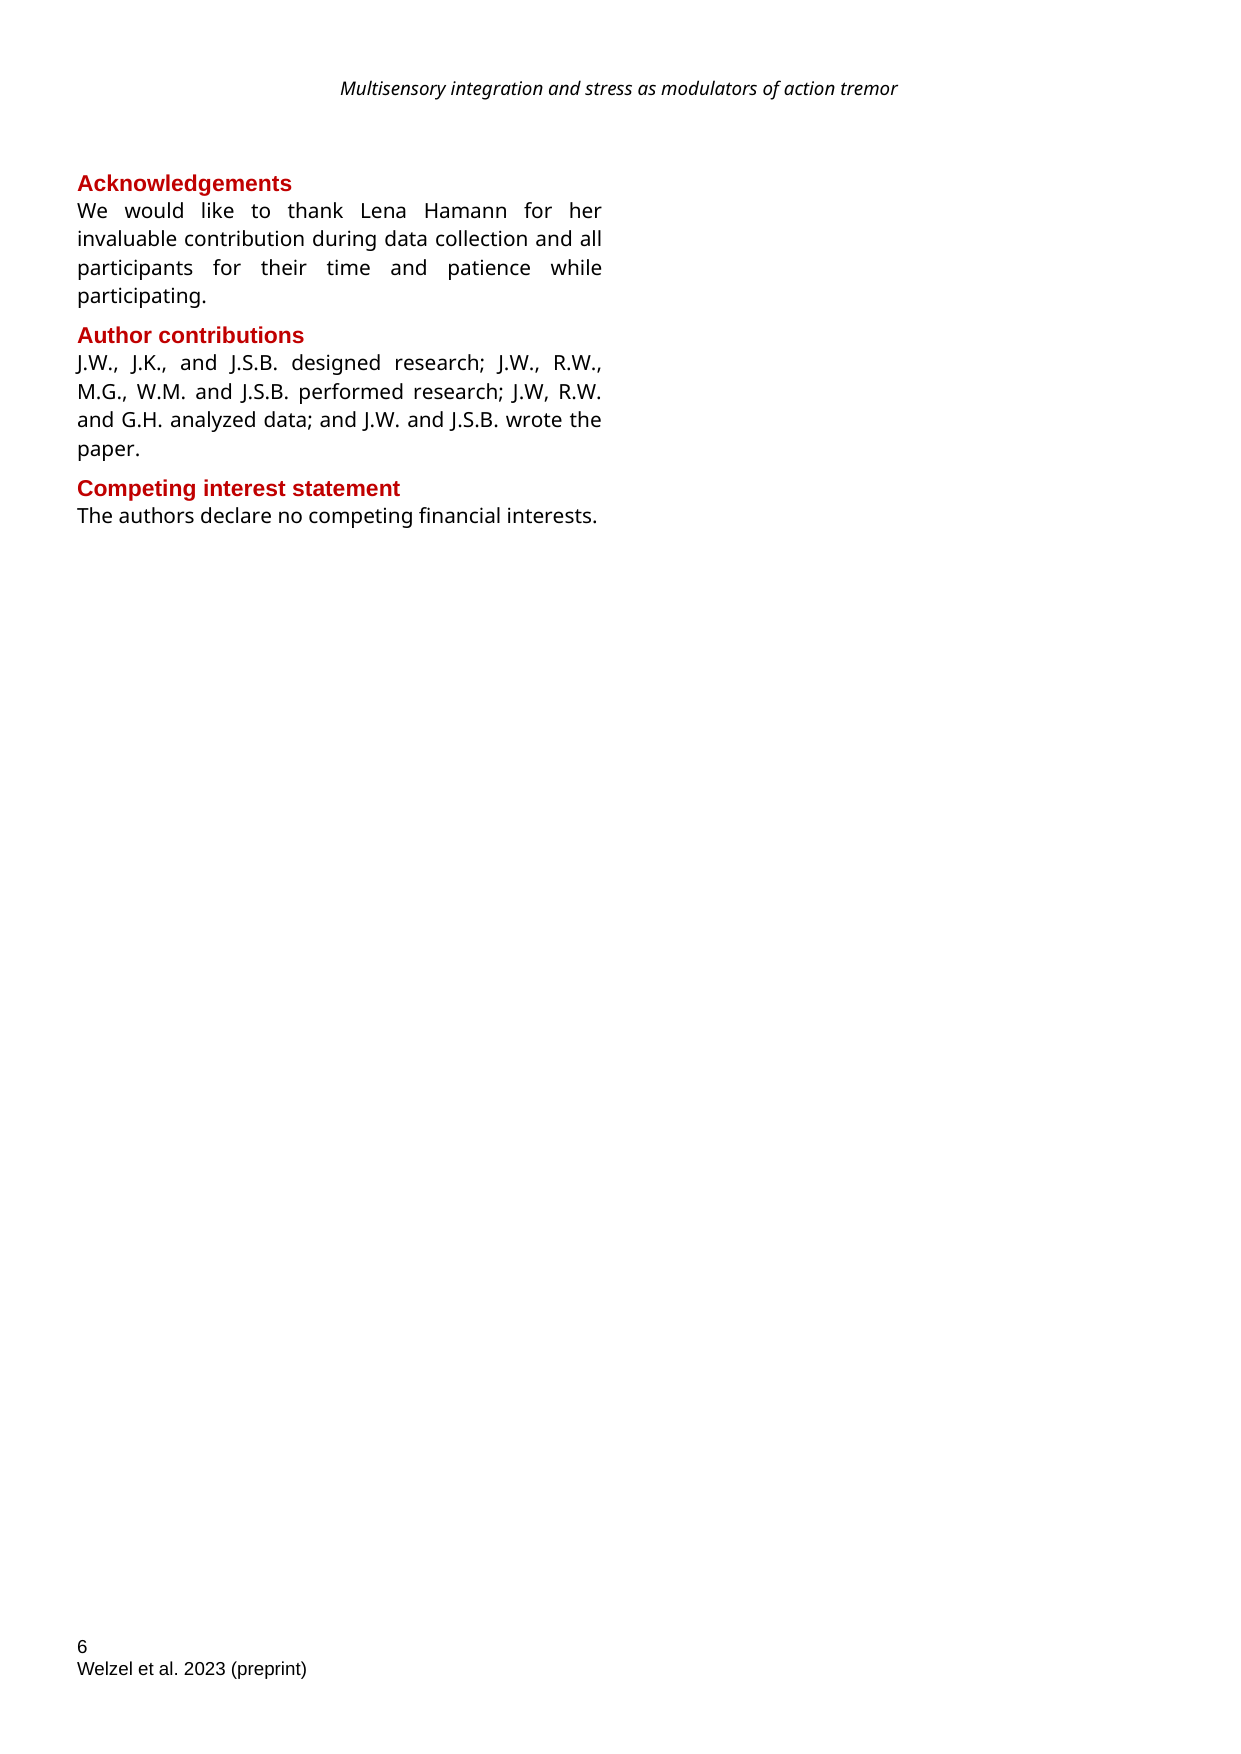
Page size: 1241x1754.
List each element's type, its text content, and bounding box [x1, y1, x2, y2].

text J.W., J.K., and J.S.B. designed research; J.W., R.W., M.G., W.M. and J.S.B. performed research; J.W, R.W. and G.H. analyzed data; and J.W. and J.S.B. wrote the paper. [77, 348, 603, 462]
subtitle Acknowledgements [77, 169, 603, 196]
text The authors declare no competing financial interests. [77, 501, 603, 529]
subtitle Author contributions [77, 322, 603, 348]
text We would like to thank Lena Hamann for her invaluable contribution during data collection and all participants for their time and patience while participating. [77, 196, 603, 309]
subtitle Competing interest statement [77, 475, 603, 501]
